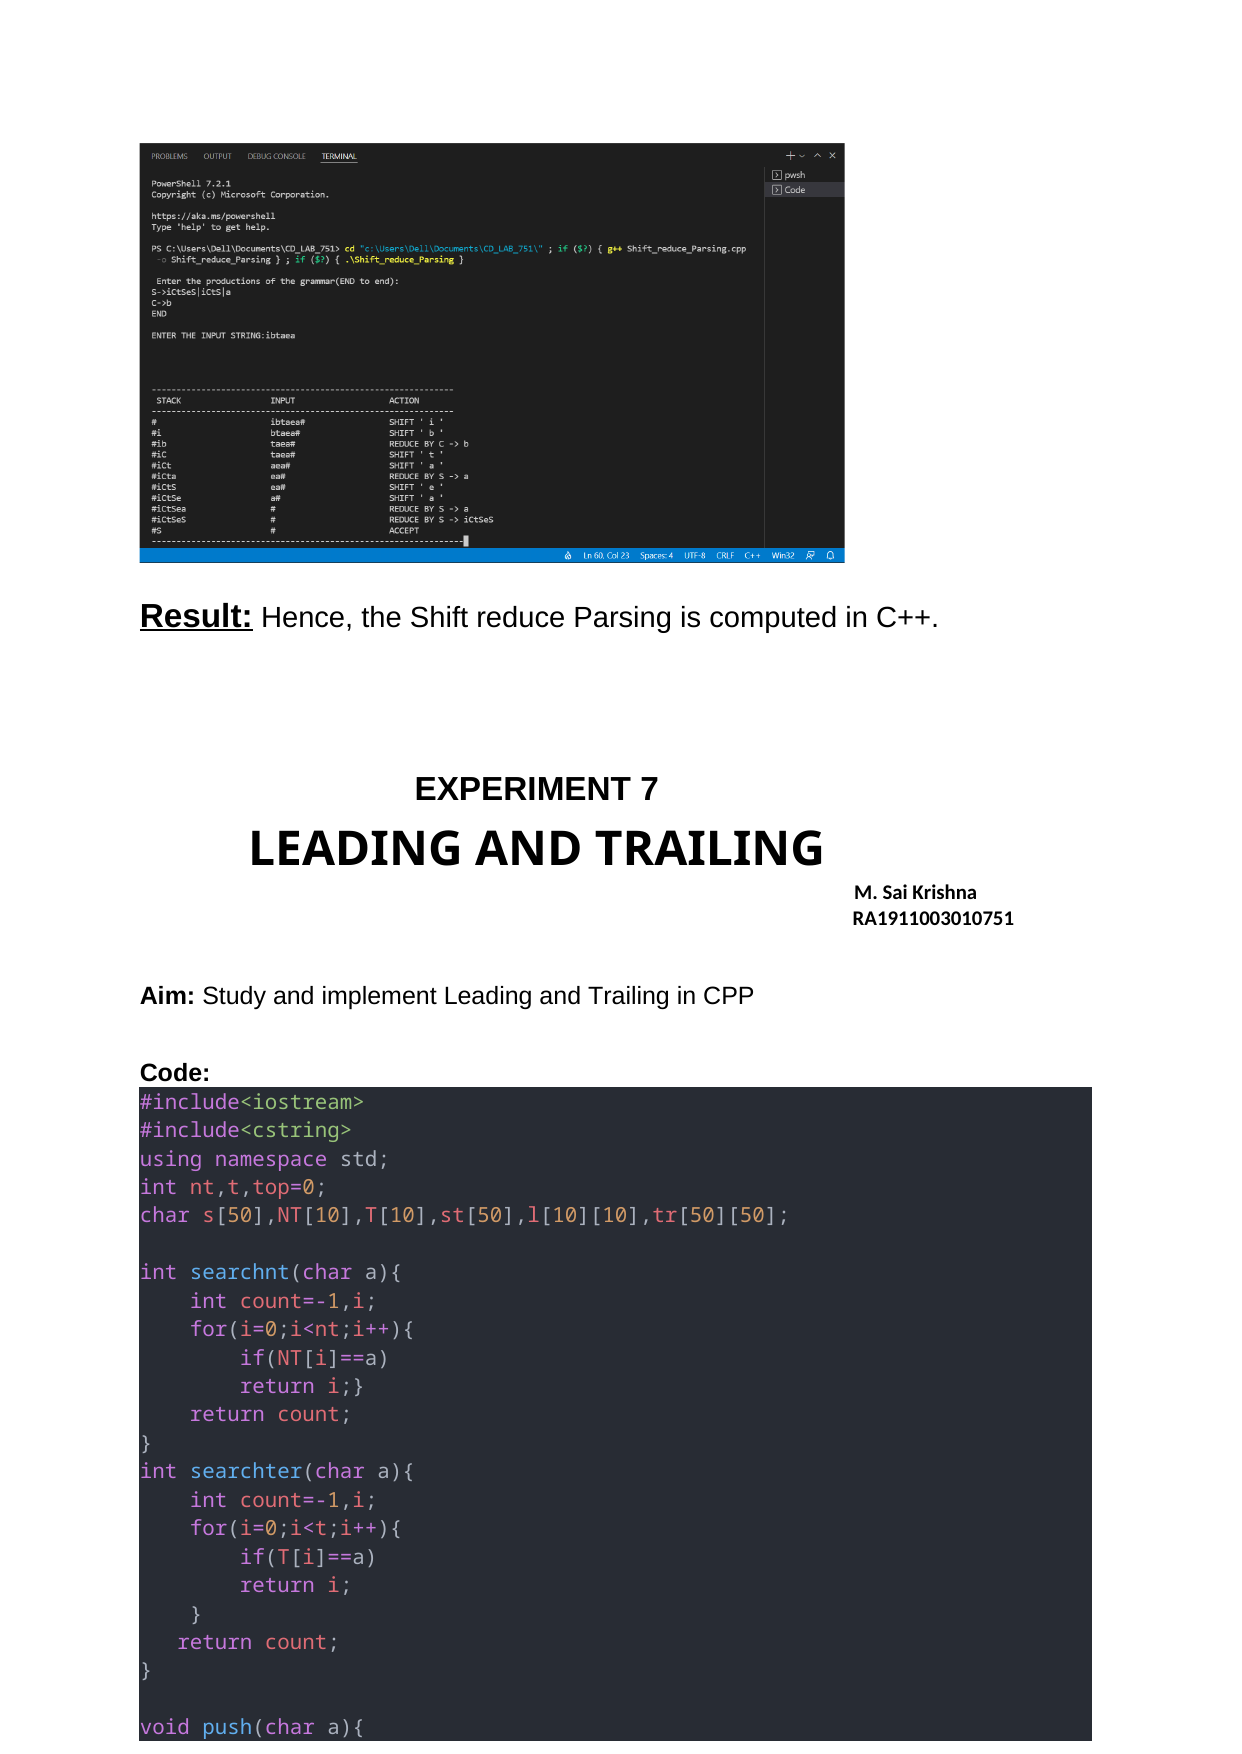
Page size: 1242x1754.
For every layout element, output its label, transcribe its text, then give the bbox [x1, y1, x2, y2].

text int nt,t,top=0; [139, 1172, 1092, 1201]
title EXPERIMENT 7 [139, 768, 933, 807]
text for(i=0;i<t;i++){ [139, 1513, 1092, 1542]
text } [139, 1656, 1092, 1684]
text M. Sai Krishna [664, 879, 1092, 905]
text return count; [139, 1627, 1092, 1656]
text for(i=0;i<nt;i++){ [139, 1314, 1092, 1343]
text int count=-1,i; [139, 1286, 1092, 1314]
text int searchter(char a){ [139, 1456, 1092, 1485]
subtitle Code: [139, 1058, 1092, 1087]
text #include<cstring> [139, 1115, 1092, 1144]
text if(T[i]==a) [139, 1542, 1092, 1570]
text return count; [139, 1399, 1092, 1428]
text int count=-1,i; [139, 1485, 1092, 1513]
text #include<iostream> [139, 1087, 1092, 1115]
text } [139, 1599, 1092, 1627]
text void push(char a){ [139, 1712, 1092, 1741]
text char s[50],NT[10],T[10],st[50],l[10][10],tr[50][50]; [139, 1201, 1092, 1229]
text int searchnt(char a){ [139, 1257, 1092, 1286]
picture [139, 143, 845, 563]
title LEADING AND TRAILING [139, 814, 933, 879]
text } [139, 1428, 1092, 1456]
text RA1911003010751 [139, 905, 1092, 930]
text if(NT[i]==a) [139, 1343, 1092, 1371]
text return i; [139, 1570, 1092, 1599]
text return i;} [139, 1371, 1092, 1399]
text using namespace std; [139, 1144, 1092, 1172]
text Result: Hence, the Shift reduce Parsing is computed in C++. [139, 596, 1092, 634]
text Aim: Study and implement Leading and Trailing in CPP [139, 981, 1092, 1010]
